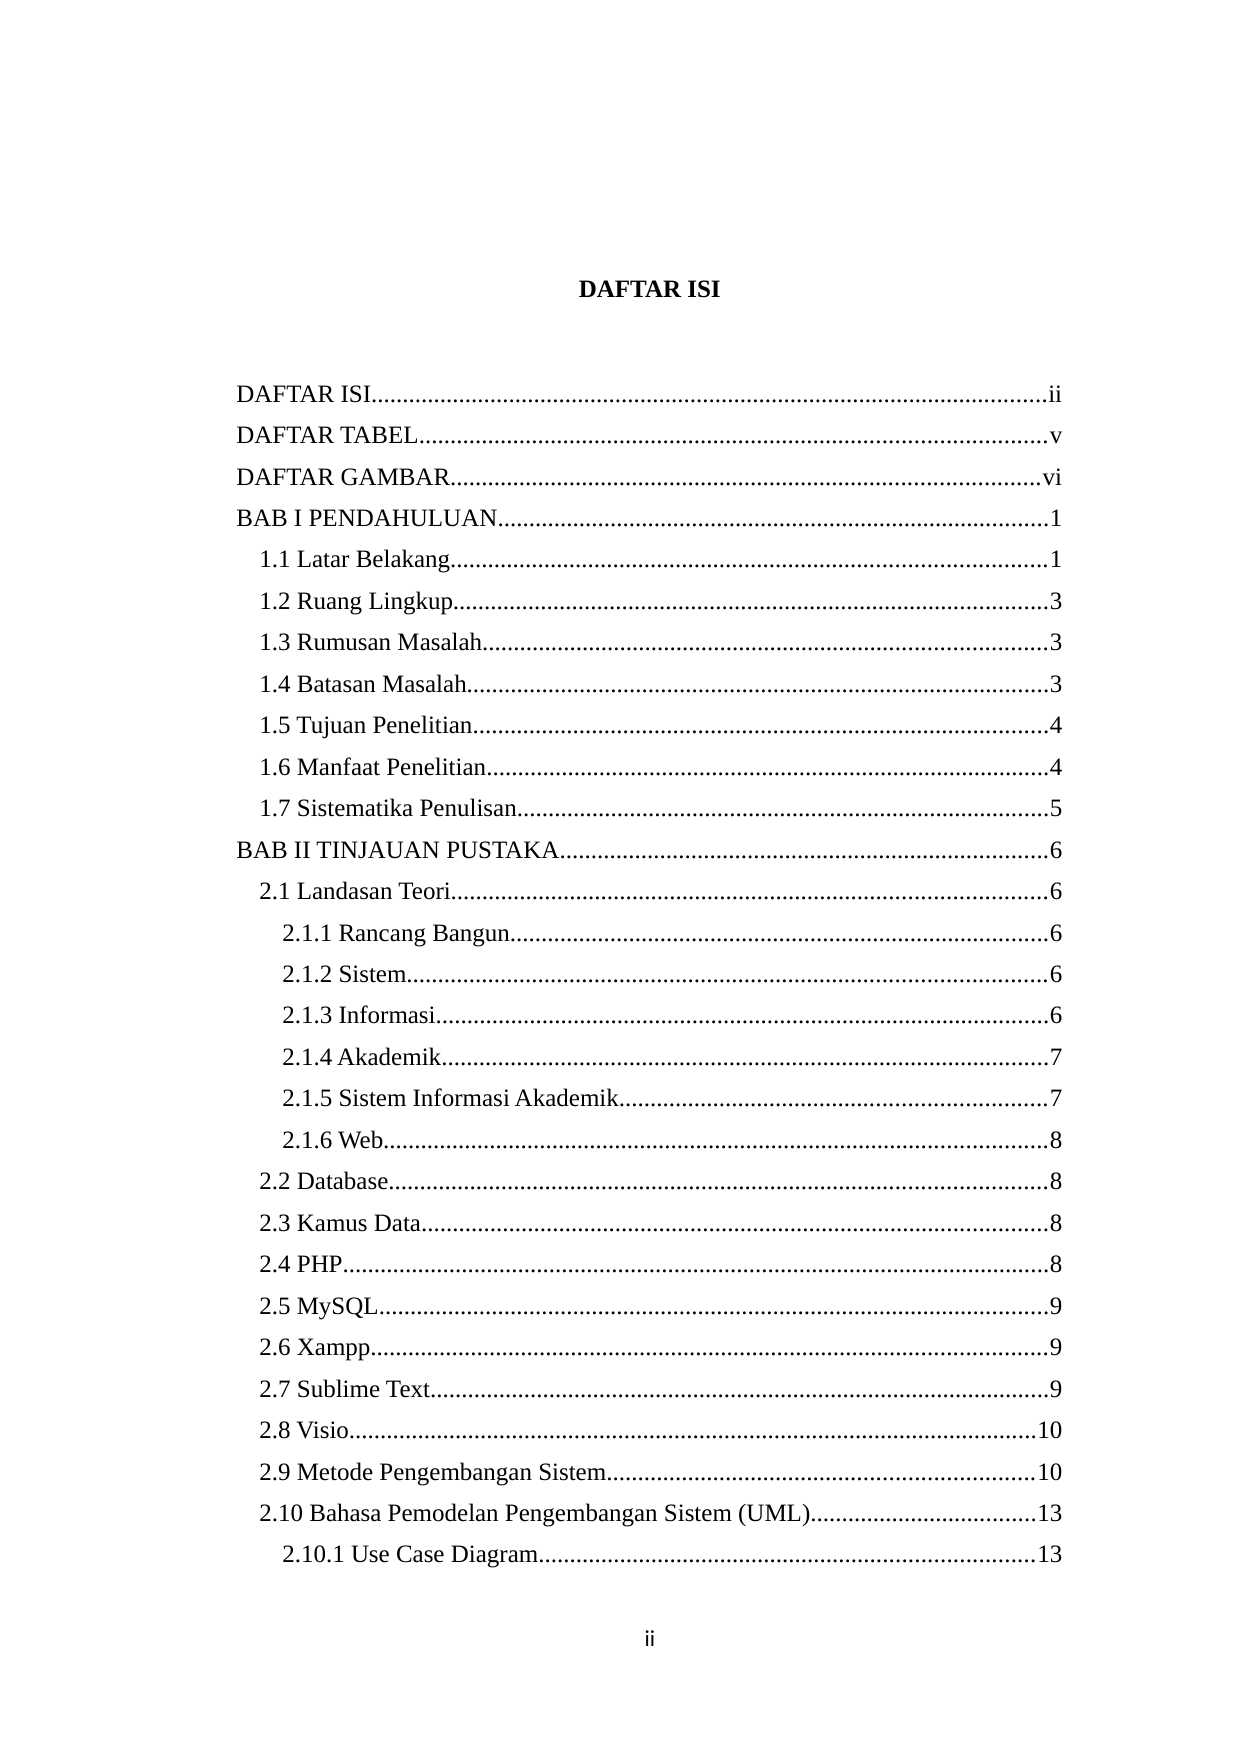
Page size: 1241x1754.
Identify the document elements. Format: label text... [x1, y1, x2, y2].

subtitle DAFTAR ISI [236, 274, 1063, 302]
